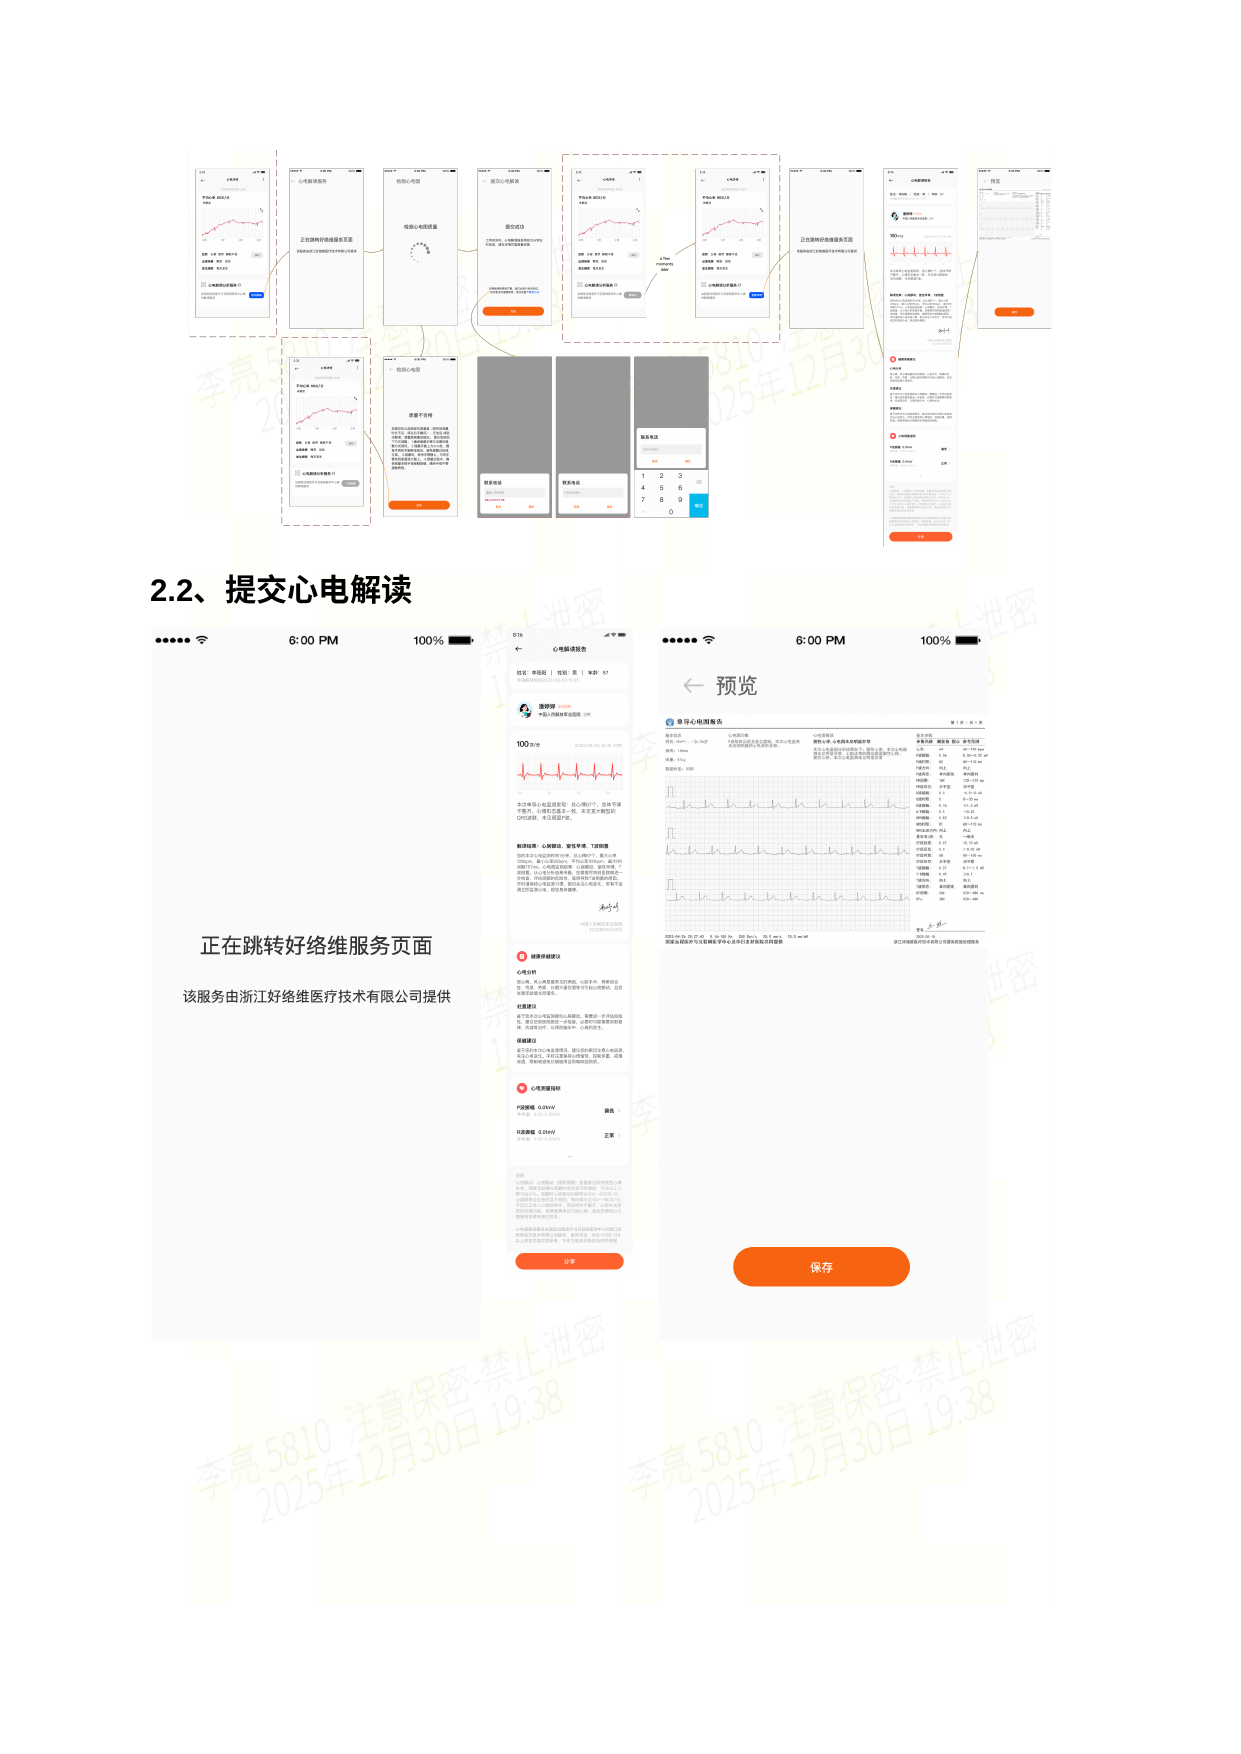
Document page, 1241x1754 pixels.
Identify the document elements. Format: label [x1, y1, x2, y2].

picture [151, 628, 482, 1340]
table_header [139, 610, 494, 1361]
table_header [494, 610, 646, 1361]
picture [188, 150, 1052, 1604]
picture [658, 628, 989, 1340]
table_header [646, 610, 1001, 1361]
picture [506, 628, 633, 1279]
